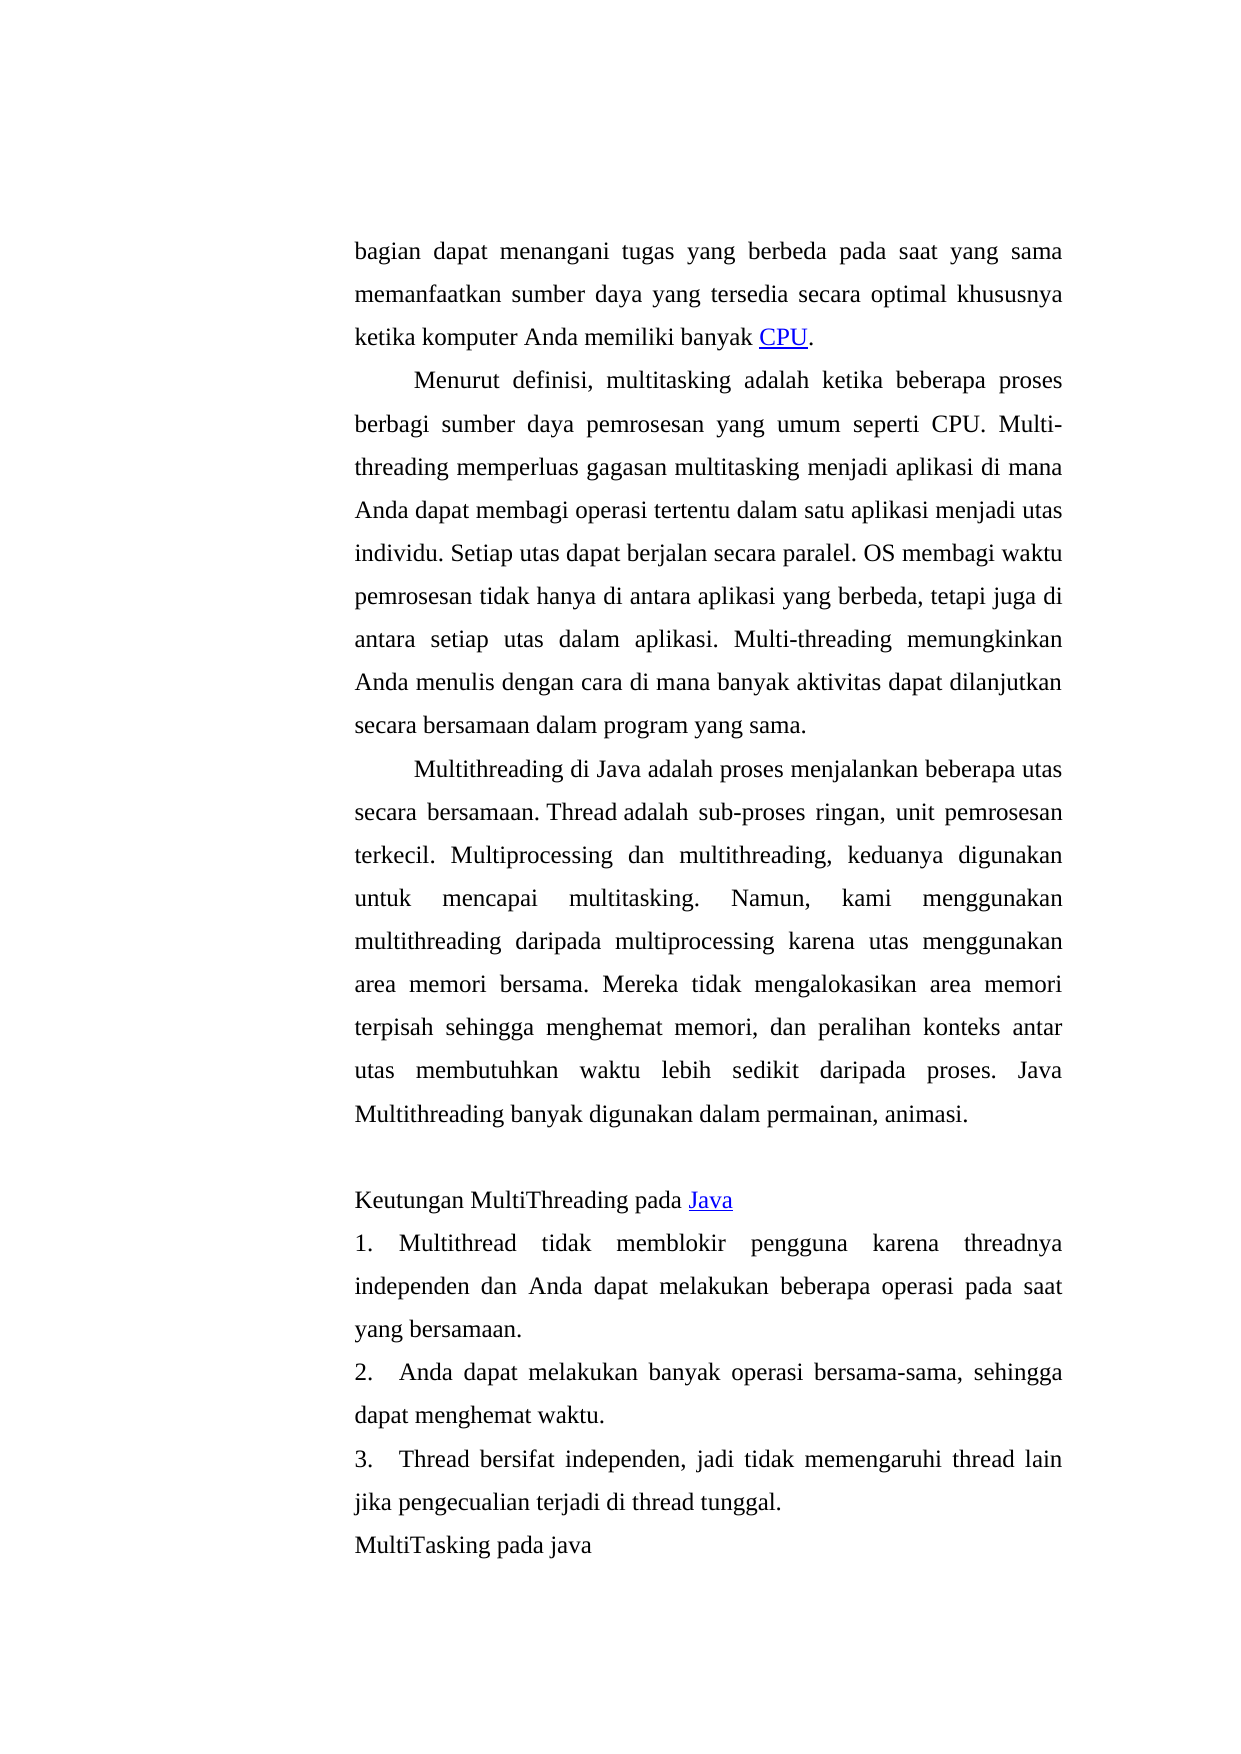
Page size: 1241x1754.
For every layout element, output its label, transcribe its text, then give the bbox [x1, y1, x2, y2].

text Keutungan MultiThreading pada Java [354, 1185, 1063, 1214]
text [354, 236, 1063, 351]
text Menurut definisi, multitasking adalah ketika beberapa proses berbagi sumber daya pemrosesan yang umum seperti CPU. Multi-threading memperluas gagasan multitasking menjadi aplikasi di mana Anda dapat membagi operasi tertentu dalam satu aplikasi menjadi utas individu. Setiap utas dapat berjalan secara paralel. OS membagi waktu pemrosesan tidak hanya di antara aplikasi yang berbeda, tetapi juga di antara setiap utas dalam aplikasi. Multi-threading memungkinkan Anda menulis dengan cara di mana banyak aktivitas dapat dilanjutkan secara bersamaan dalam program yang sama. [354, 366, 1063, 739]
list Thread bersifat independen, jadi tidak memengaruhi thread lain jika pengecualian terjadi di thread tunggal. [354, 1444, 1063, 1516]
text Multithreading di Java adalah proses menjalankan beberapa utas secara bersamaan. Thread adalah sub-proses ringan, unit pemrosesan terkecil. Multiprocessing dan multithreading, keduanya digunakan untuk mencapai multitasking. Namun, kami menggunakan multithreading daripada multiprocessing karena utas menggunakan area memori bersama. Mereka tidak mengalokasikan area memori terpisah sehingga menghemat memori, dan peralihan konteks antar utas membutuhkan waktu lebih sedikit daripada proses. Java Multithreading banyak digunakan dalam permainan, animasi. [354, 754, 1063, 1127]
list Multithread tidak memblokir pengguna karena threadnya independen dan Anda dapat melakukan beberapa operasi pada saat yang bersamaan. [354, 1228, 1063, 1343]
list Anda dapat melakukan banyak operasi bersama-sama, sehingga dapat menghemat waktu. [354, 1357, 1063, 1429]
text MultiTasking pada java [354, 1530, 1063, 1559]
